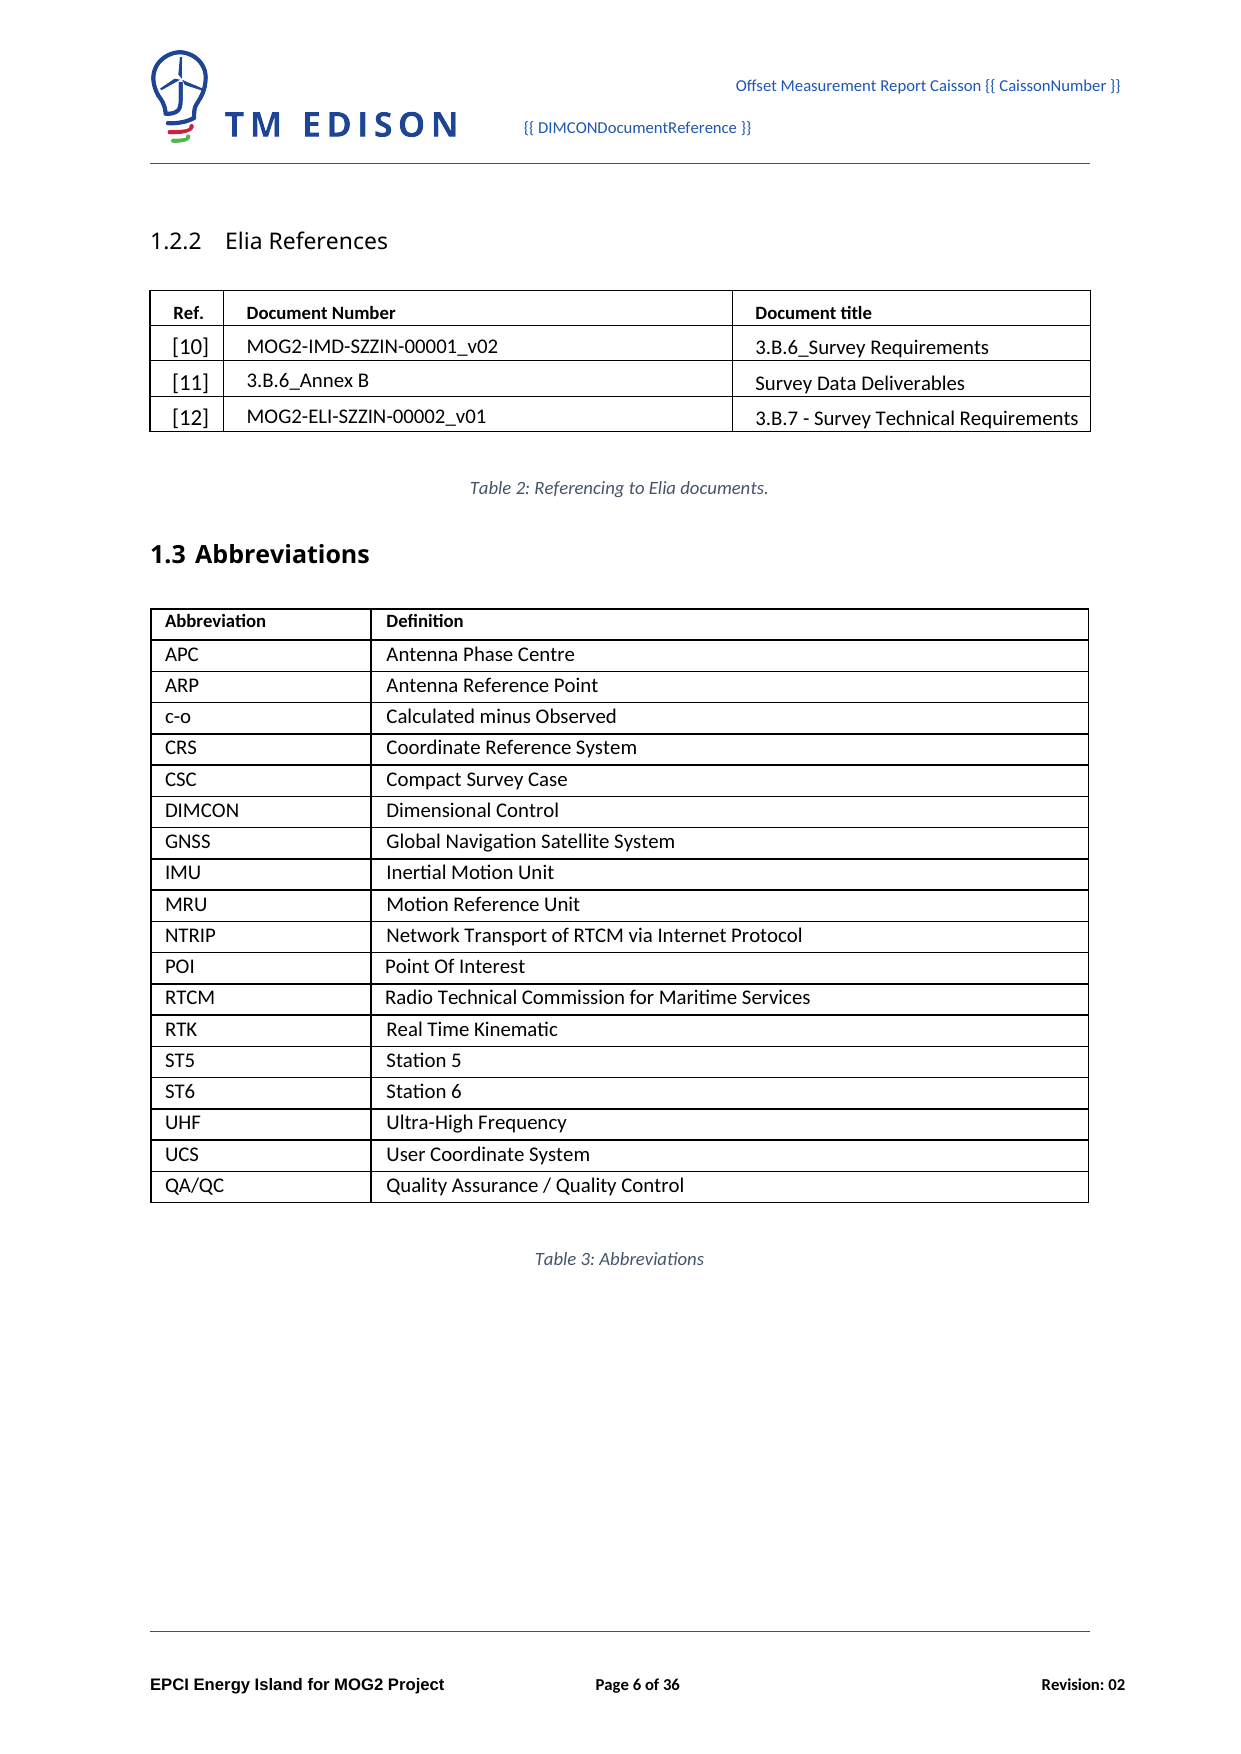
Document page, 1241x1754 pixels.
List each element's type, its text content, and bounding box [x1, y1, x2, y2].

picture [151, 50, 464, 149]
table_header Abbreviation [152, 610, 370, 639]
table_cell GNSS [152, 828, 370, 858]
table_cell [151, 326, 223, 360]
table_cell Radio Technical Commission for Maritime Services [372, 985, 1088, 1014]
table_cell Station 5 [372, 1047, 1088, 1077]
table_cell ARP [152, 672, 370, 702]
table_header Ref. [151, 291, 223, 325]
table_cell NTRIP [152, 922, 370, 952]
table_cell RTK [152, 1016, 370, 1046]
table_cell ST5 [152, 1047, 370, 1077]
table_cell [151, 397, 223, 431]
table_cell Compact Survey Case [372, 766, 1088, 796]
table_cell APC [152, 641, 370, 671]
table_header Document Number [224, 291, 732, 325]
table_cell Global Navigation Satellite System [372, 828, 1088, 858]
table_cell MOG2-ELI-SZZIN-00002_v01 [224, 397, 732, 431]
table_cell IMU [152, 860, 370, 889]
table_cell c-o [152, 703, 370, 733]
table_cell Antenna Phase Centre [372, 641, 1088, 671]
table_cell Dimensional Control [372, 797, 1088, 827]
text Table 2: Referencing to Elia documents. [150, 476, 1090, 499]
table_cell Real Time Kinematic [372, 1016, 1088, 1046]
table_cell 3.B.6_Annex B [224, 361, 732, 396]
table_cell RTCM [152, 985, 370, 1014]
table_cell DIMCON [152, 797, 370, 827]
table_cell [151, 361, 223, 396]
table_header Document title [733, 291, 1090, 325]
table_cell Network Transport of RTCM via Internet Protocol [372, 922, 1088, 952]
table_cell Motion Reference Unit [372, 891, 1088, 921]
table_cell MOG2-IMD-SZZIN-00001_v02 [224, 326, 732, 360]
table_cell POI [152, 953, 370, 983]
table_cell 3.B.6_Survey Requirements [733, 326, 1090, 360]
table_cell Station 6 [372, 1078, 1088, 1108]
table_header Definition [372, 610, 1088, 639]
table_cell 3.B.7 - Survey Technical Requirements [733, 397, 1090, 431]
subtitle Elia References [150, 225, 1090, 256]
table_cell User Coordinate System [372, 1141, 1088, 1171]
table_cell Survey Data Deliverables [733, 361, 1090, 396]
text Table 3: Abbreviations [150, 1247, 1090, 1270]
table_cell Antenna Reference Point [372, 672, 1088, 702]
table_cell Quality Assurance / Quality Control [372, 1172, 1088, 1202]
table_cell Coordinate Reference System [372, 735, 1088, 764]
table_cell UHF [152, 1110, 370, 1139]
table_cell Point Of Interest [372, 953, 1088, 983]
table_cell Ultra-High Frequency [372, 1110, 1088, 1139]
table_cell Calculated minus Observed [372, 703, 1088, 733]
table_cell CSC [152, 766, 370, 796]
table_cell Inertial Motion Unit [372, 860, 1088, 889]
table_cell UCS [152, 1141, 370, 1171]
table_cell MRU [152, 891, 370, 921]
table_cell QA/QC [152, 1172, 370, 1202]
table_cell ST6 [152, 1078, 370, 1108]
subtitle Abbreviations [150, 536, 1090, 571]
table_cell CRS [152, 735, 370, 764]
